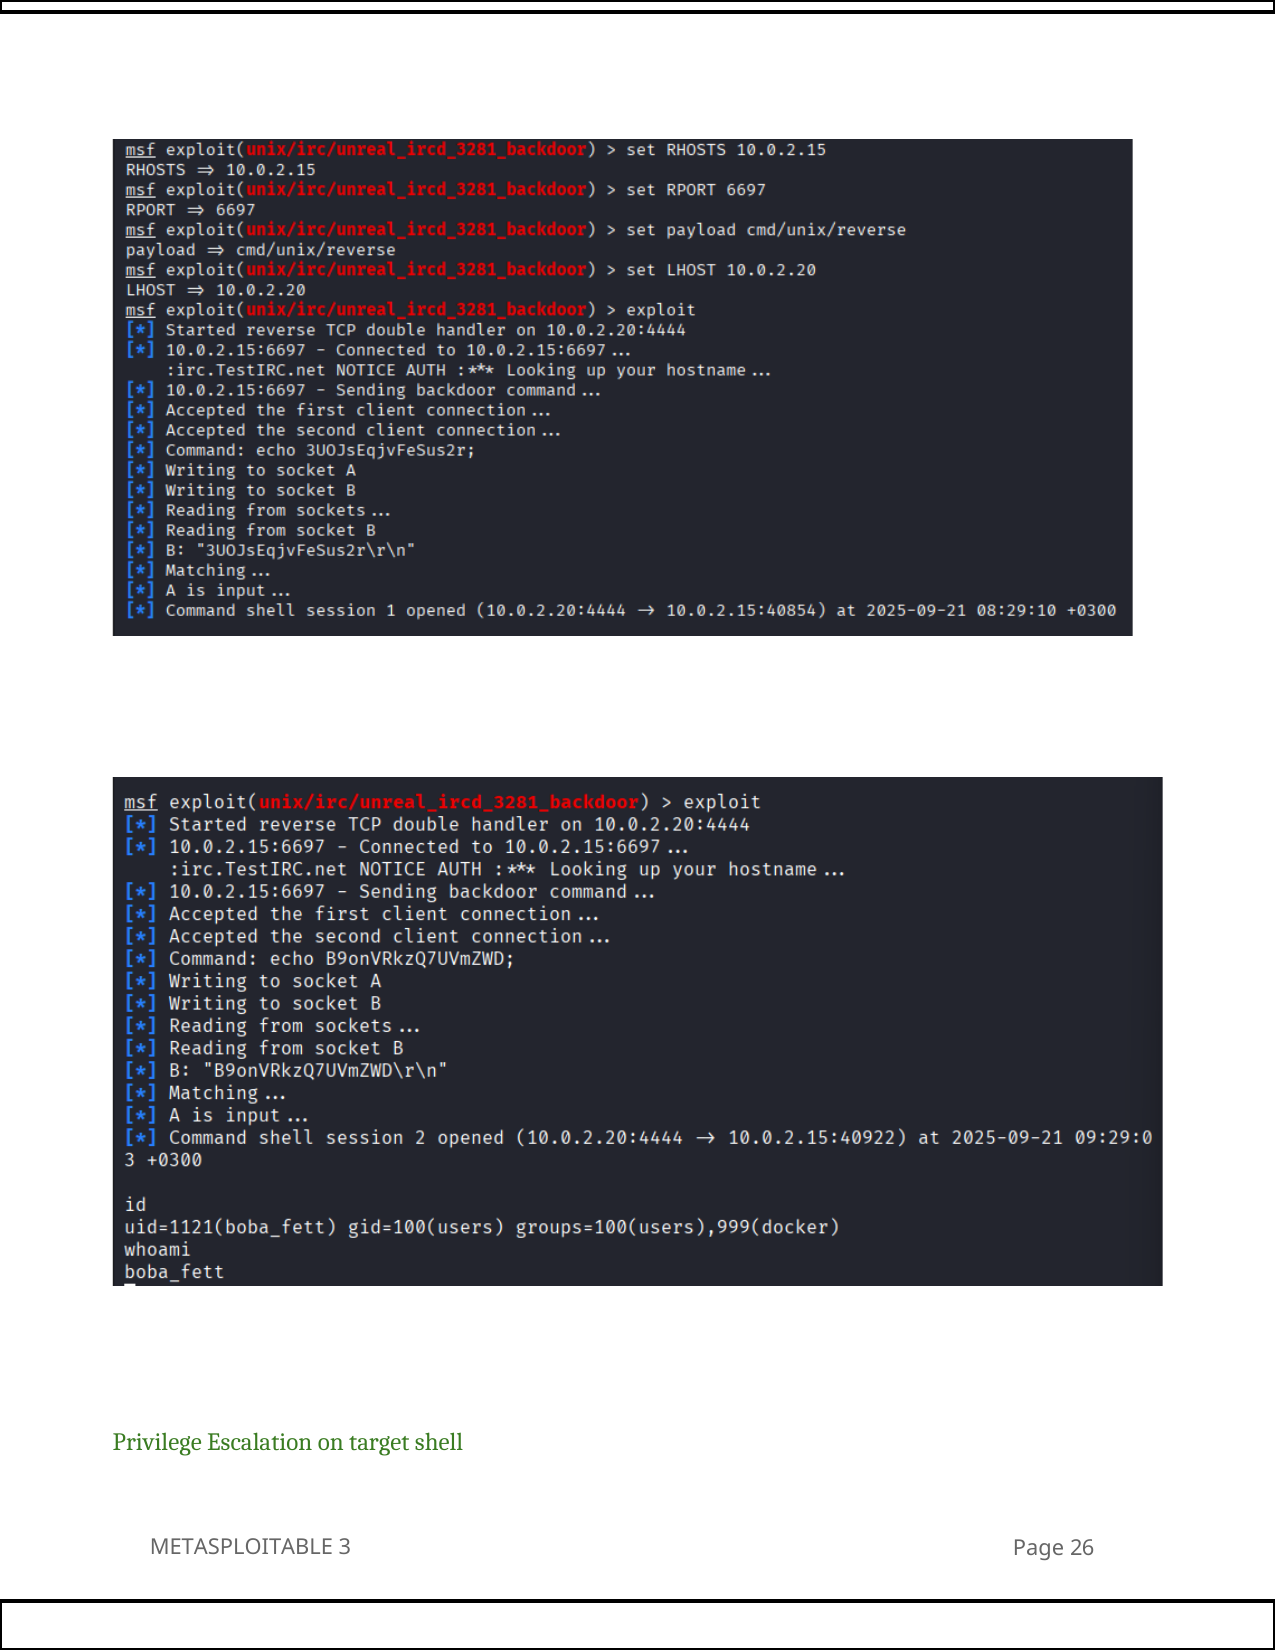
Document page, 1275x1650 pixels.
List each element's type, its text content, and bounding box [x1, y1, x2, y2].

picture [112, 777, 1163, 1286]
picture [112, 139, 1133, 636]
subtitle Privilege Escalation on target shell [112, 1427, 1162, 1456]
